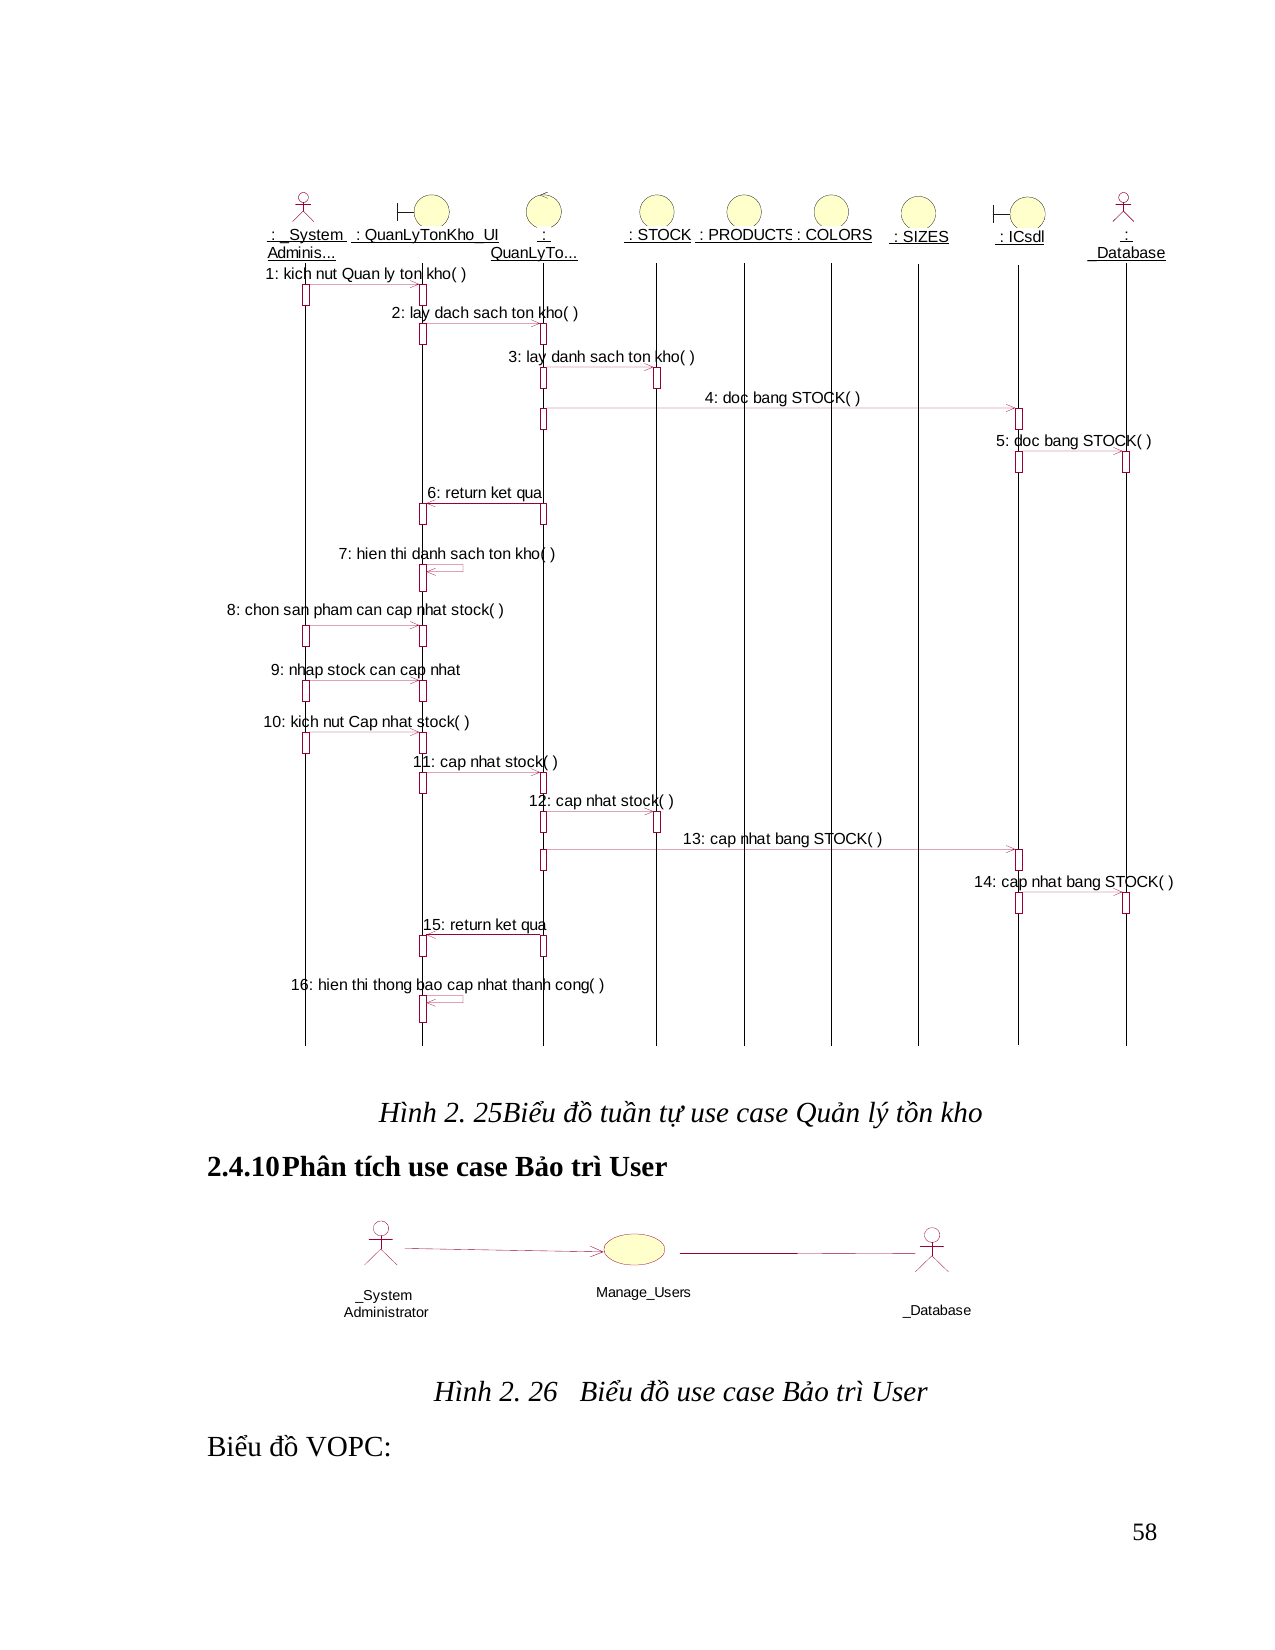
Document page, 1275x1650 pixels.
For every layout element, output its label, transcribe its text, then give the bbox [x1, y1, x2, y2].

text Biểu đồ VOPC: [207, 1429, 1157, 1462]
text Hình 2. 26 Biểu đồ use case Bảo trì User [207, 1374, 1157, 1408]
subtitle Phân tích use case Bảo trì User [207, 1149, 1157, 1183]
text Hình 2. 25Biểu đồ tuần tự use case Quản lý tồn kho [207, 1095, 1157, 1129]
